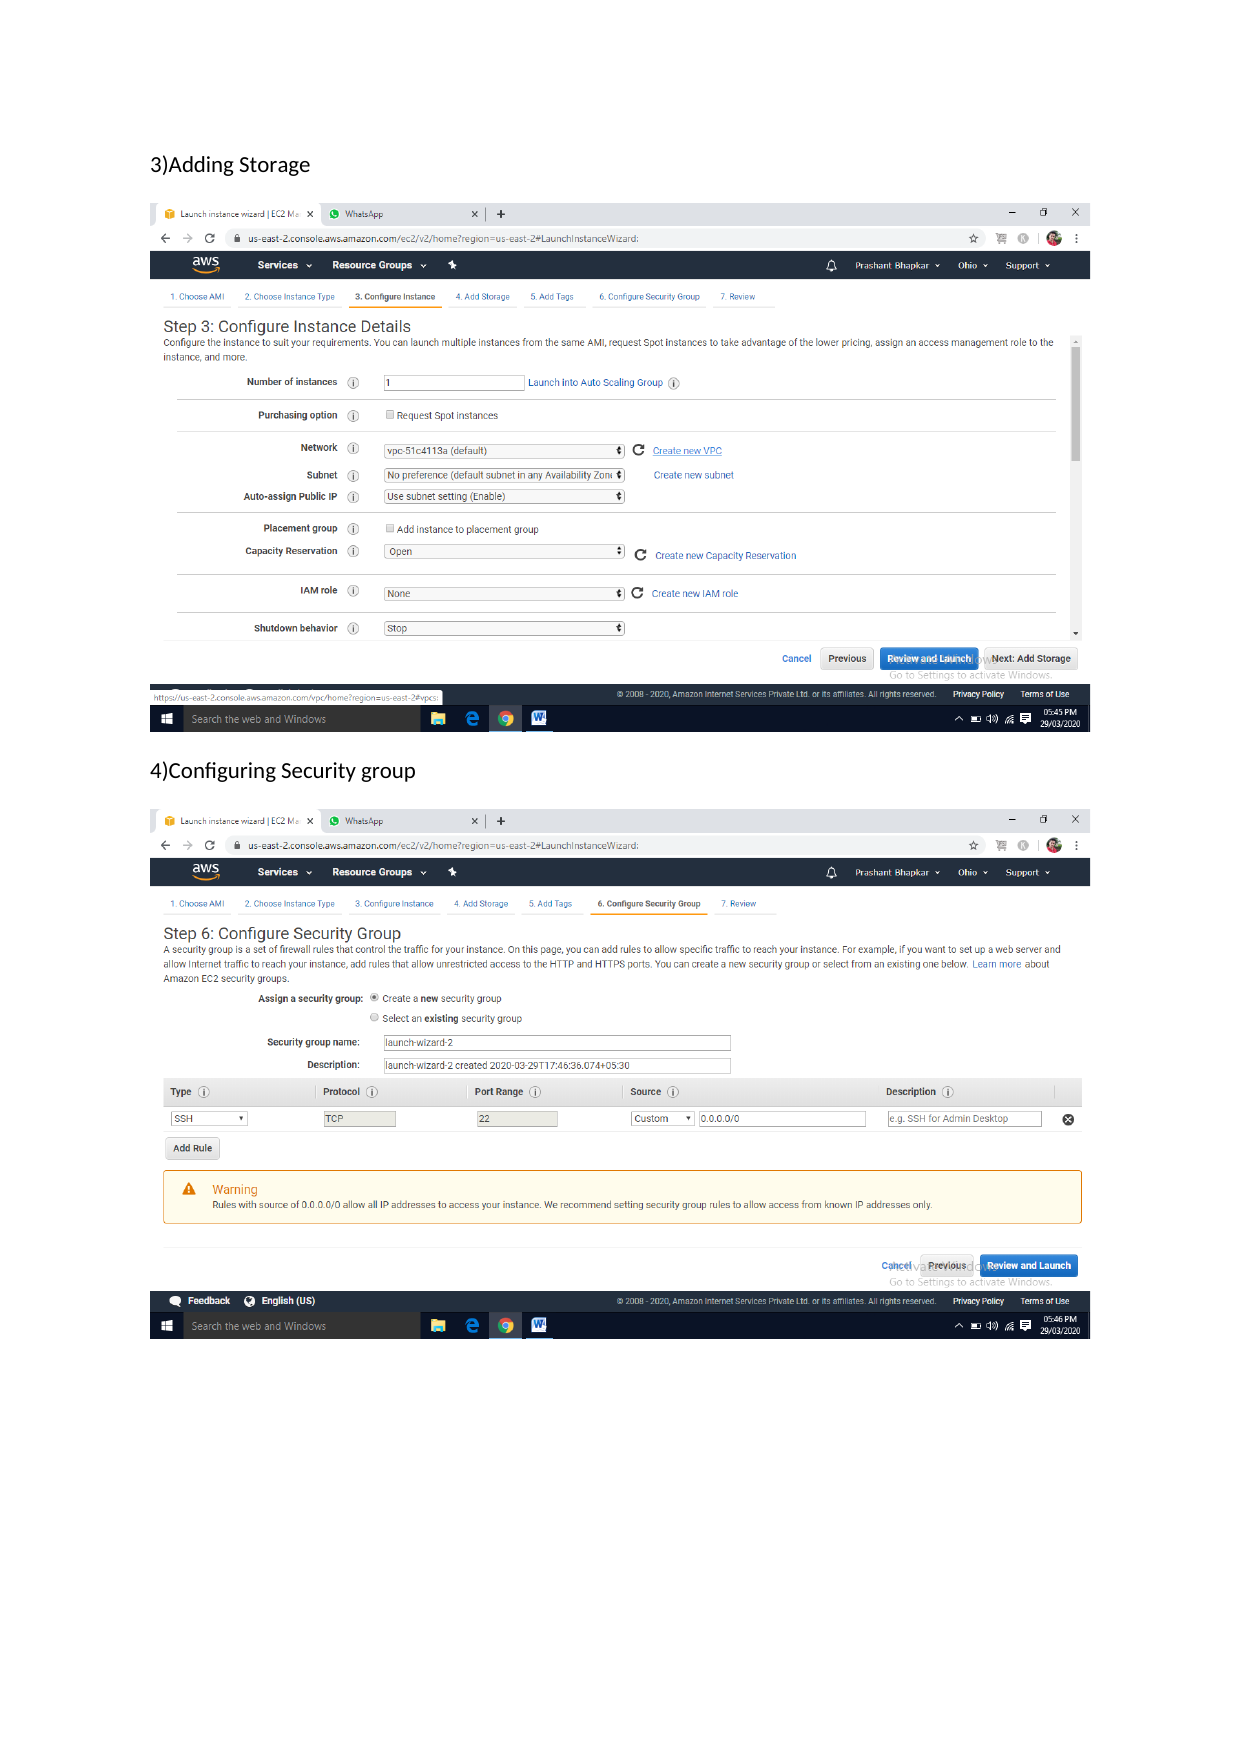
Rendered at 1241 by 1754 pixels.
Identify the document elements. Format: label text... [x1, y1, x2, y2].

text 3)Adding Storage [150, 150, 1090, 178]
text 4)Configuring Security group [150, 757, 1090, 784]
picture [150, 203, 1091, 732]
picture [150, 809, 1091, 1339]
